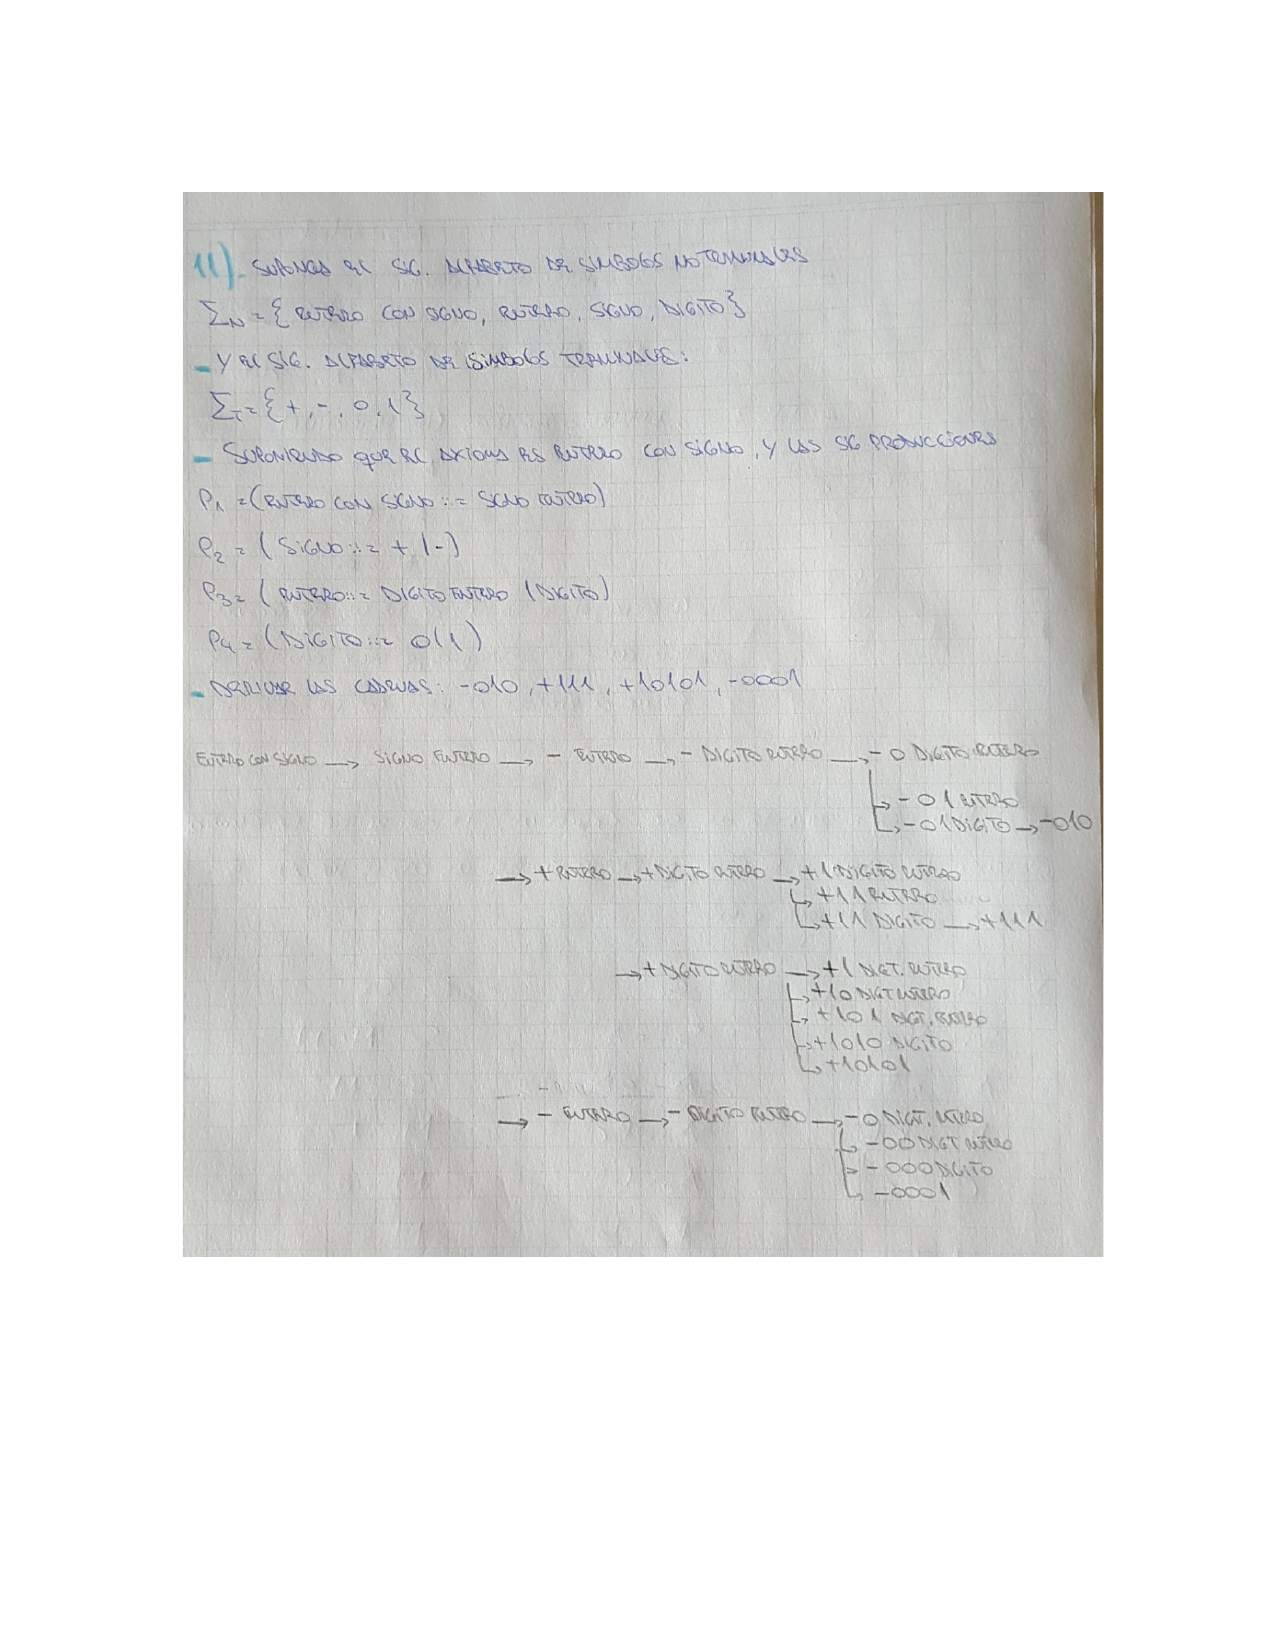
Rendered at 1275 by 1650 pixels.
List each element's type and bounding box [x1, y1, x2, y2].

picture [182, 192, 1104, 1257]
